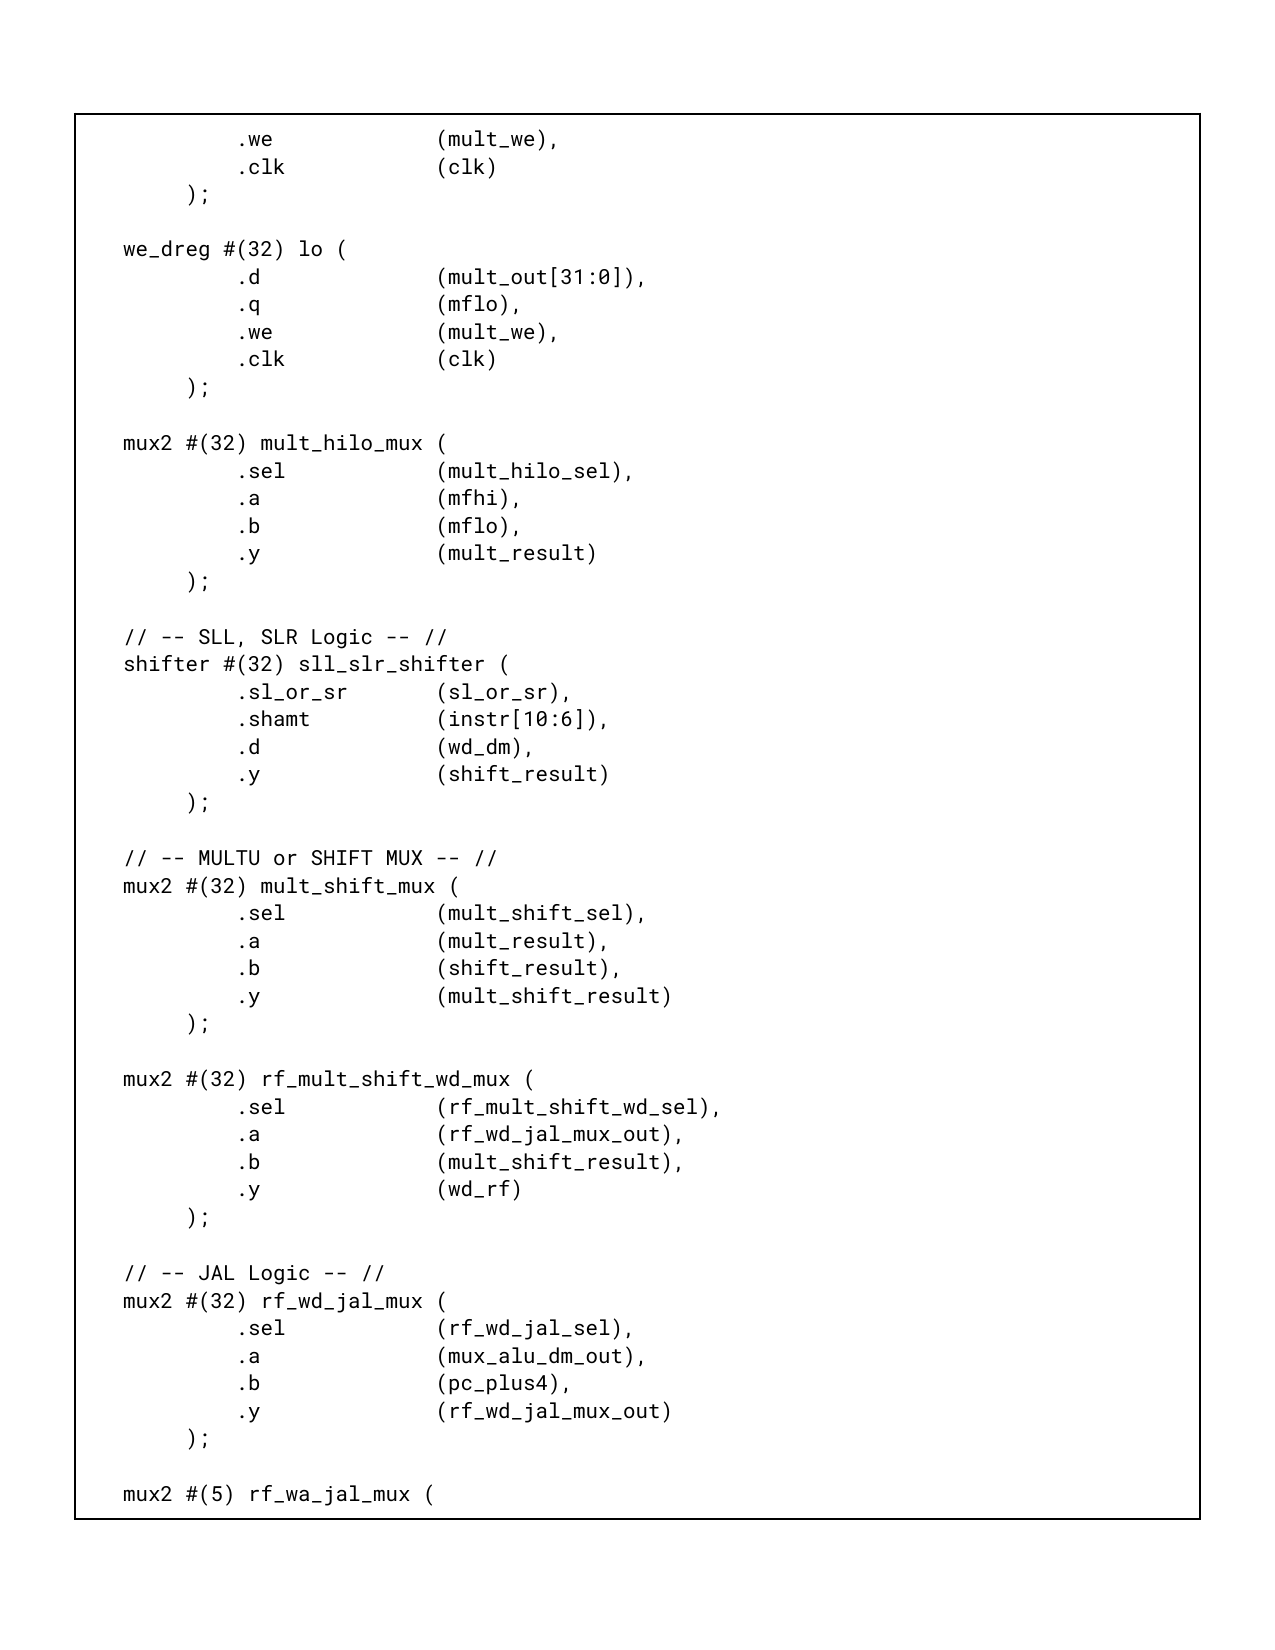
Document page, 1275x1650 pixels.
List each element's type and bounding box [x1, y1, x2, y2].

table_cell [76, 115, 1199, 1518]
